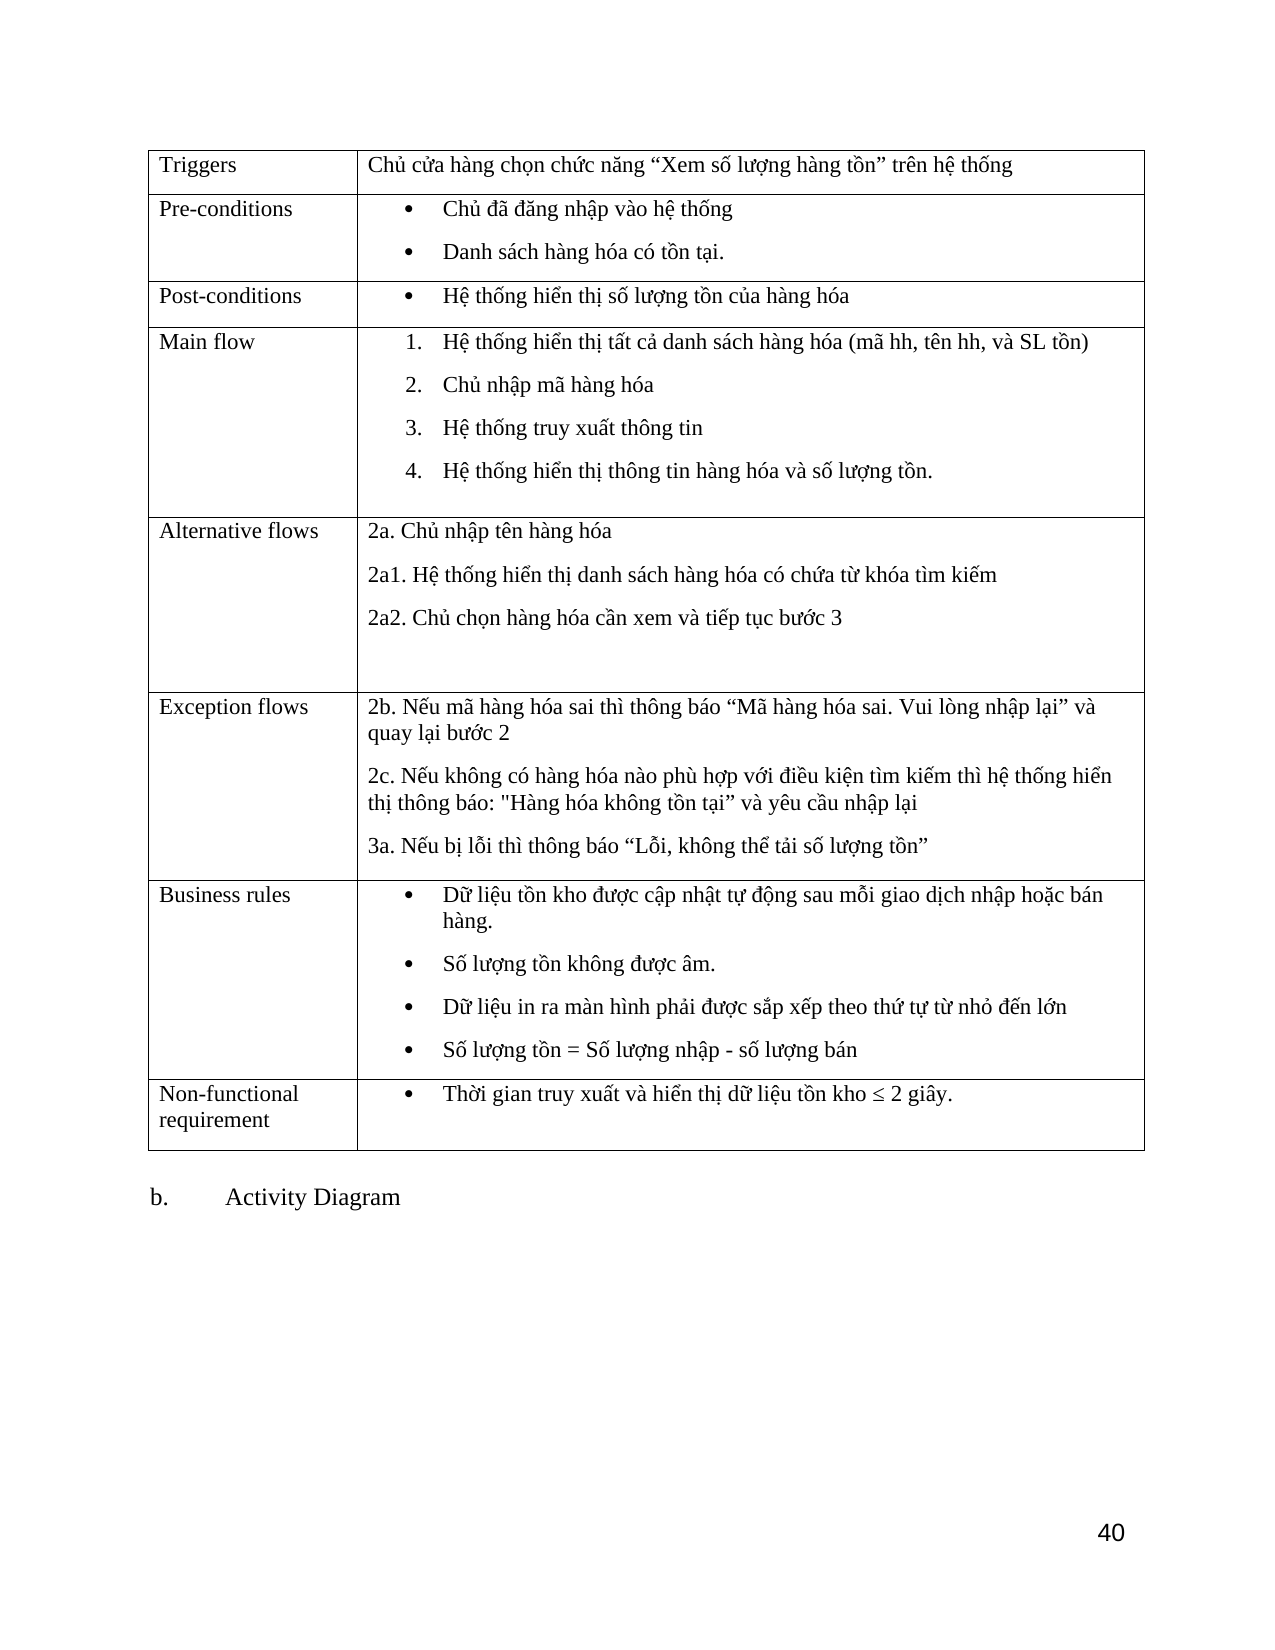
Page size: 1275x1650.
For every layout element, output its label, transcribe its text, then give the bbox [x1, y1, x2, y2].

table_cell Business rules [149, 881, 357, 1079]
table_cell 2a. Chủ nhập tên hàng hóa 2a1. Hệ thống hiển thị danh sách hàng hóa có chứa từ khóa tìm kiếm 2a2. Chủ chọn hàng hóa cần xem và tiếp tục bước 3 [358, 518, 1144, 692]
table_cell Chủ cửa hàng chọn chức năng “Xem số lượng hàng tồn” trên hệ thống [358, 151, 1144, 194]
text b. Activity Diagram [150, 1151, 1125, 1210]
table_cell Dữ liệu tồn kho được cập nhật tự động sau mỗi giao dịch nhập hoặc bán hàng. Số lượng tồn không được âm. Dữ liệu in ra màn hình phải được sắp xếp theo thứ tự từ nhỏ đến lớn Số lượng tồn = Số lượng nhập - số lượng bán [358, 881, 1144, 1079]
table_cell Alternative flows [149, 518, 357, 692]
table_cell Hệ thống hiển thị tất cả danh sách hàng hóa (mã hh, tên hh, và SL tồn) Chủ nhập mã hàng hóa Hệ thống truy xuất thông tin Hệ thống hiển thị thông tin hàng hóa và số lượng tồn. [358, 328, 1144, 517]
table_cell Non-functional requirement [149, 1080, 357, 1149]
table_cell Post-conditions [149, 282, 357, 327]
table_cell Hệ thống hiển thị số lượng tồn của hàng hóa [358, 282, 1144, 327]
table_cell 2b. Nếu mã hàng hóa sai thì thông báo “Mã hàng hóa sai. Vui lòng nhập lại” và quay lại bước 2 2c. Nếu không có hàng hóa nào phù hợp với điều kiện tìm kiếm thì hệ thống hiển thị thông báo: "Hàng hóa không tồn tại” và yêu cầu nhập lại 3a. Nếu bị lỗi thì thông báo “Lỗi, không thể tải số lượng tồn” [358, 693, 1144, 879]
table_cell Thời gian truy xuất và hiển thị dữ liệu tồn kho ≤ 2 giây. [358, 1080, 1144, 1149]
table_cell Pre-conditions [149, 195, 357, 281]
table_cell Main flow [149, 328, 357, 517]
table_cell Exception flows [149, 693, 357, 879]
table_cell Triggers [149, 151, 357, 194]
table_cell Chủ đã đăng nhập vào hệ thống Danh sách hàng hóa có tồn tại. [358, 195, 1144, 281]
